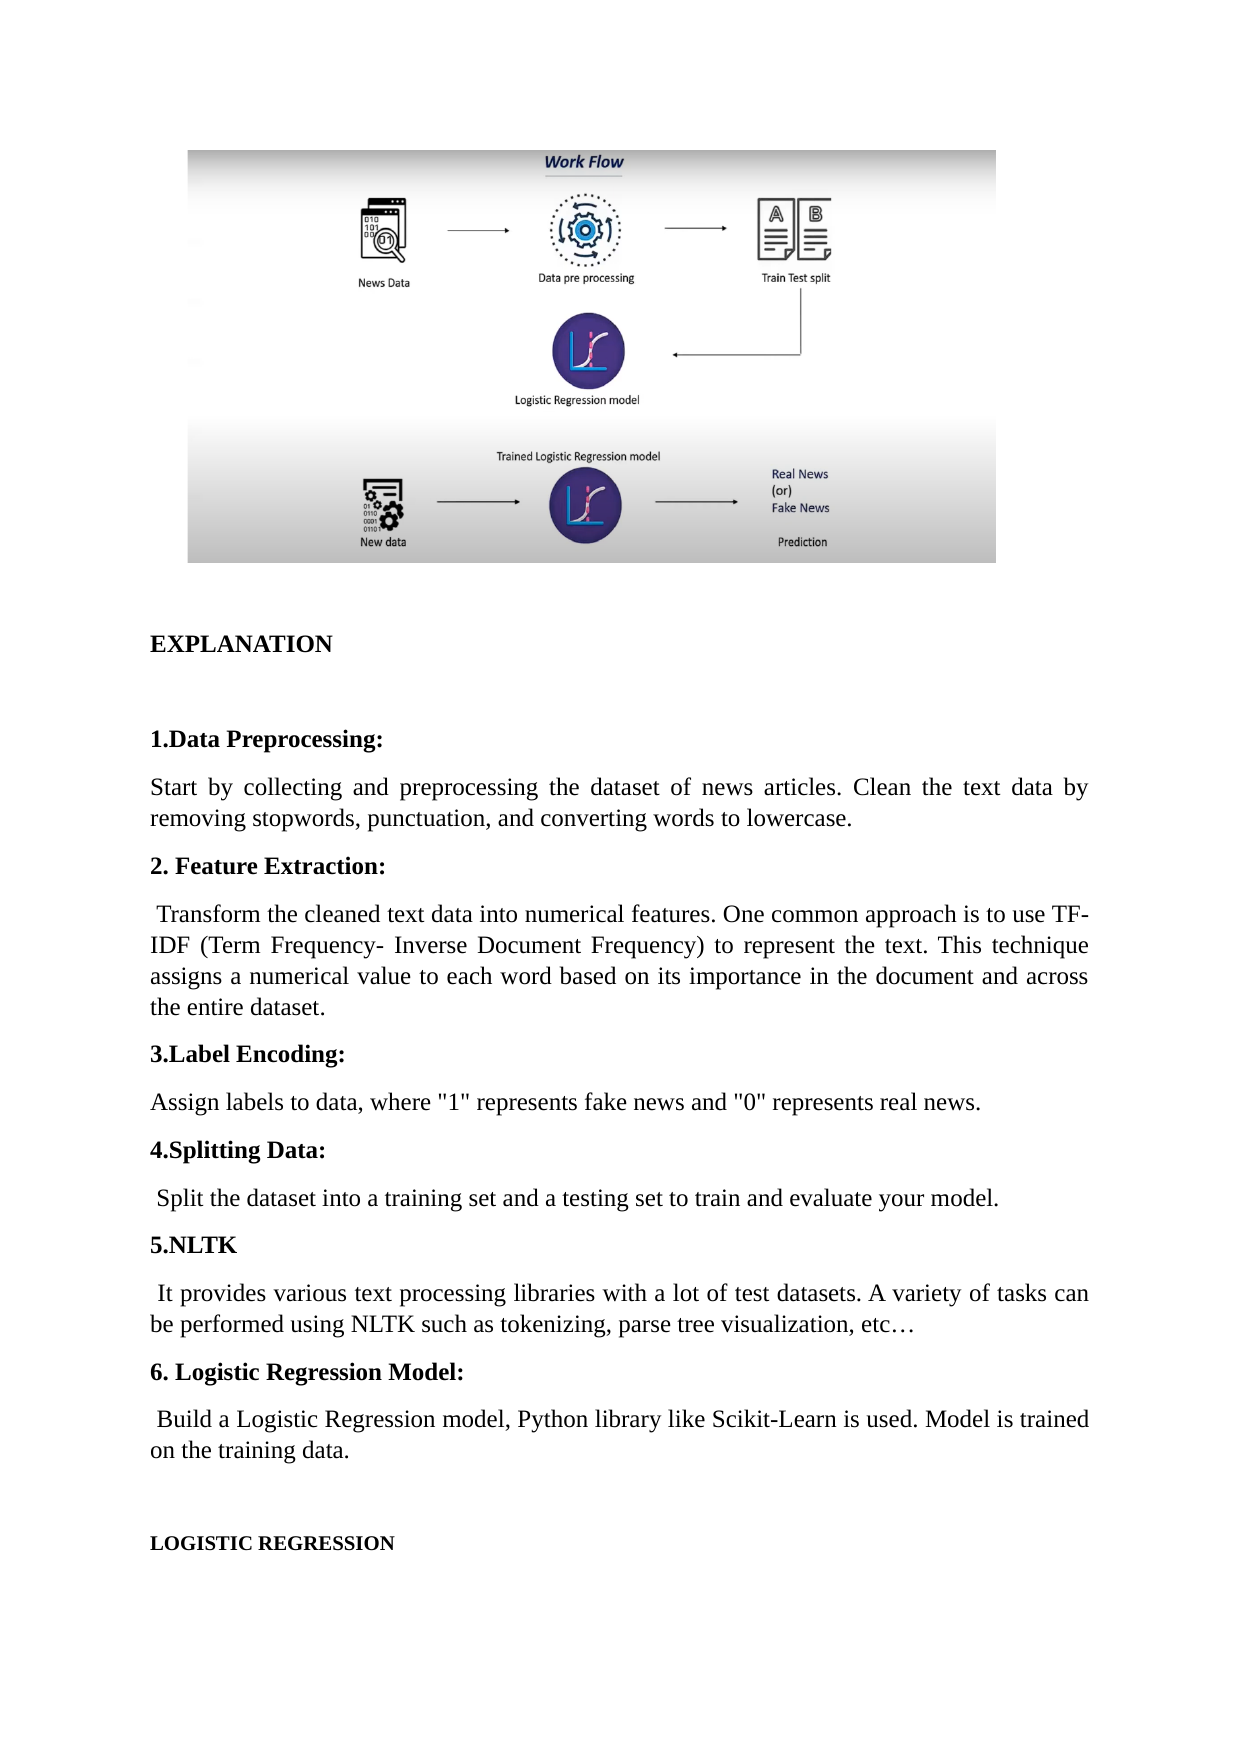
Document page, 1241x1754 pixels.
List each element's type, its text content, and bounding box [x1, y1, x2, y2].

text Split the dataset into a training set and a testing set to train and evaluate your model. [150, 1183, 1090, 1211]
text 3.Label Encoding: [150, 1039, 1090, 1068]
text LOGISTIC REGRESSION [150, 1531, 1090, 1555]
text Transform the cleaned text data into numerical features. One common approach is to use TF-IDF (Term Frequency- Inverse Document Frequency) to represent the text. This technique assigns a numerical value to each word based on its importance in the document and across the entire dataset. [150, 899, 1090, 1021]
text 6. Logistic Regression Model: [150, 1357, 1090, 1386]
text It provides various text processing libraries with a lot of test datasets. A variety of tasks can be performed using NLTK such as tokenizing, parse tree visualization, etc… [150, 1278, 1090, 1338]
text Build a Logistic Regression model, Python library like Scikit-Learn is used. Model is trained on the training data. [150, 1404, 1090, 1464]
text 4.Splitting Data: [150, 1135, 1090, 1164]
picture [187, 150, 996, 563]
text Start by collecting and preprocessing the dataset of news articles. Clean the text data by removing stopwords, punctuation, and converting words to lowercase. [150, 772, 1090, 832]
text Assign labels to data, where "1" represents fake news and "0" represents real news. [150, 1087, 1090, 1116]
text EXPLANATION [150, 629, 1090, 658]
text 5.NLTK [150, 1230, 1090, 1259]
text 2. Feature Extraction: [150, 851, 1090, 880]
text 1.Data Preprocessing: [150, 724, 1090, 753]
